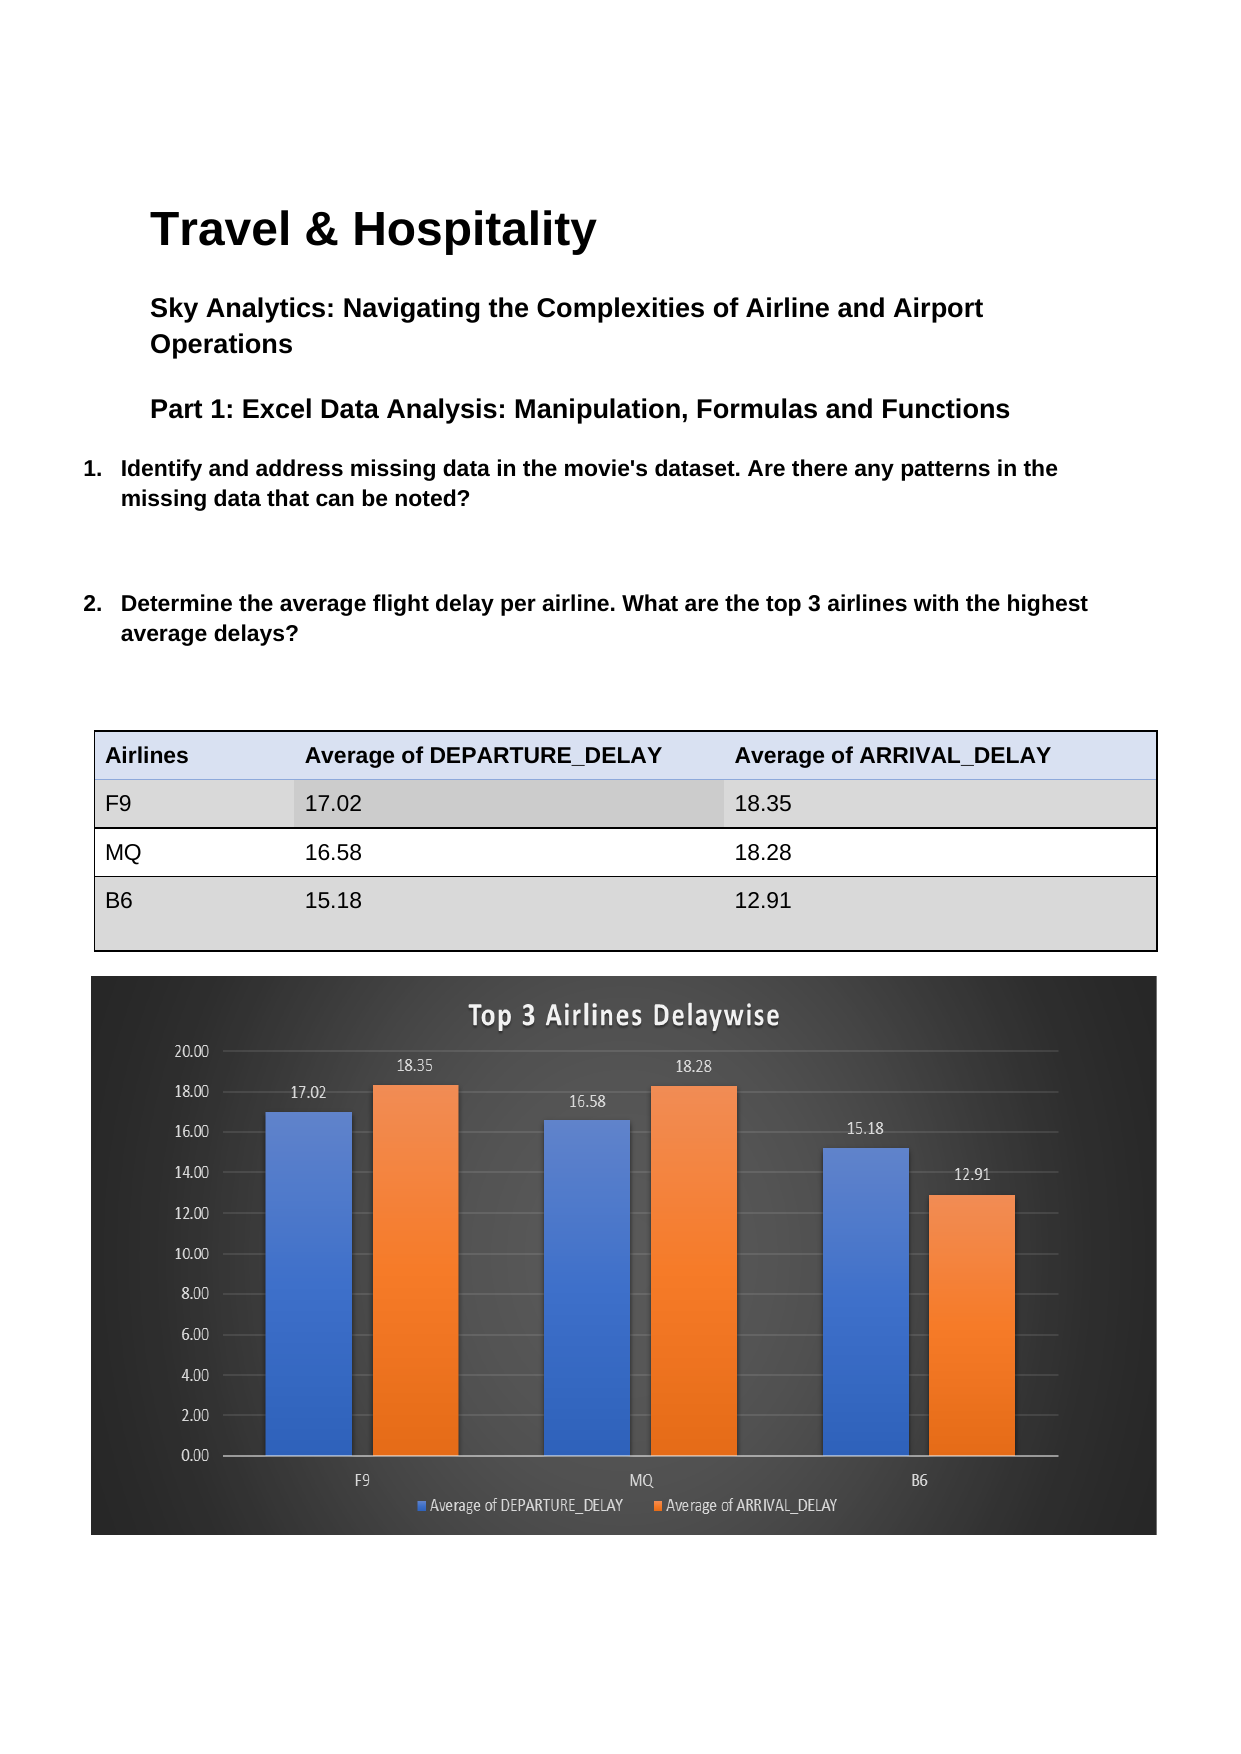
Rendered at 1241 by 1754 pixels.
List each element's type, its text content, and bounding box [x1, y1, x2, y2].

subtitle Sky Analytics: Navigating the Complexities of Airline and Airport Operations [150, 292, 1090, 360]
table_cell 18.28 [724, 829, 1156, 876]
table_cell 17.02 [294, 780, 724, 827]
list Determine the average flight delay per airline. What are the top 3 airlines with the highest average delays? [83, 590, 1090, 646]
table_cell 16.58 [294, 829, 724, 876]
subtitle Part 1: Excel Data Analysis: Manipulation, Formulas and Functions [150, 393, 1090, 425]
table_cell 12.91 [724, 877, 1156, 950]
table_cell 15.18 [294, 877, 724, 950]
table_header Airlines [95, 732, 294, 779]
picture [91, 976, 1157, 1535]
subtitle Travel & Hospitality [150, 200, 1090, 255]
table_header Average of DEPARTURE_DELAY [294, 732, 724, 779]
table_cell F9 [95, 780, 294, 827]
table_cell 18.35 [724, 780, 1156, 827]
table_header Average of ARRIVAL_DELAY [724, 732, 1156, 779]
table_cell MQ [95, 829, 294, 876]
list Identify and address missing data in the movie's dataset. Are there any patterns in the missing data that can be noted? [83, 454, 1090, 511]
table_cell B6 [95, 877, 294, 950]
